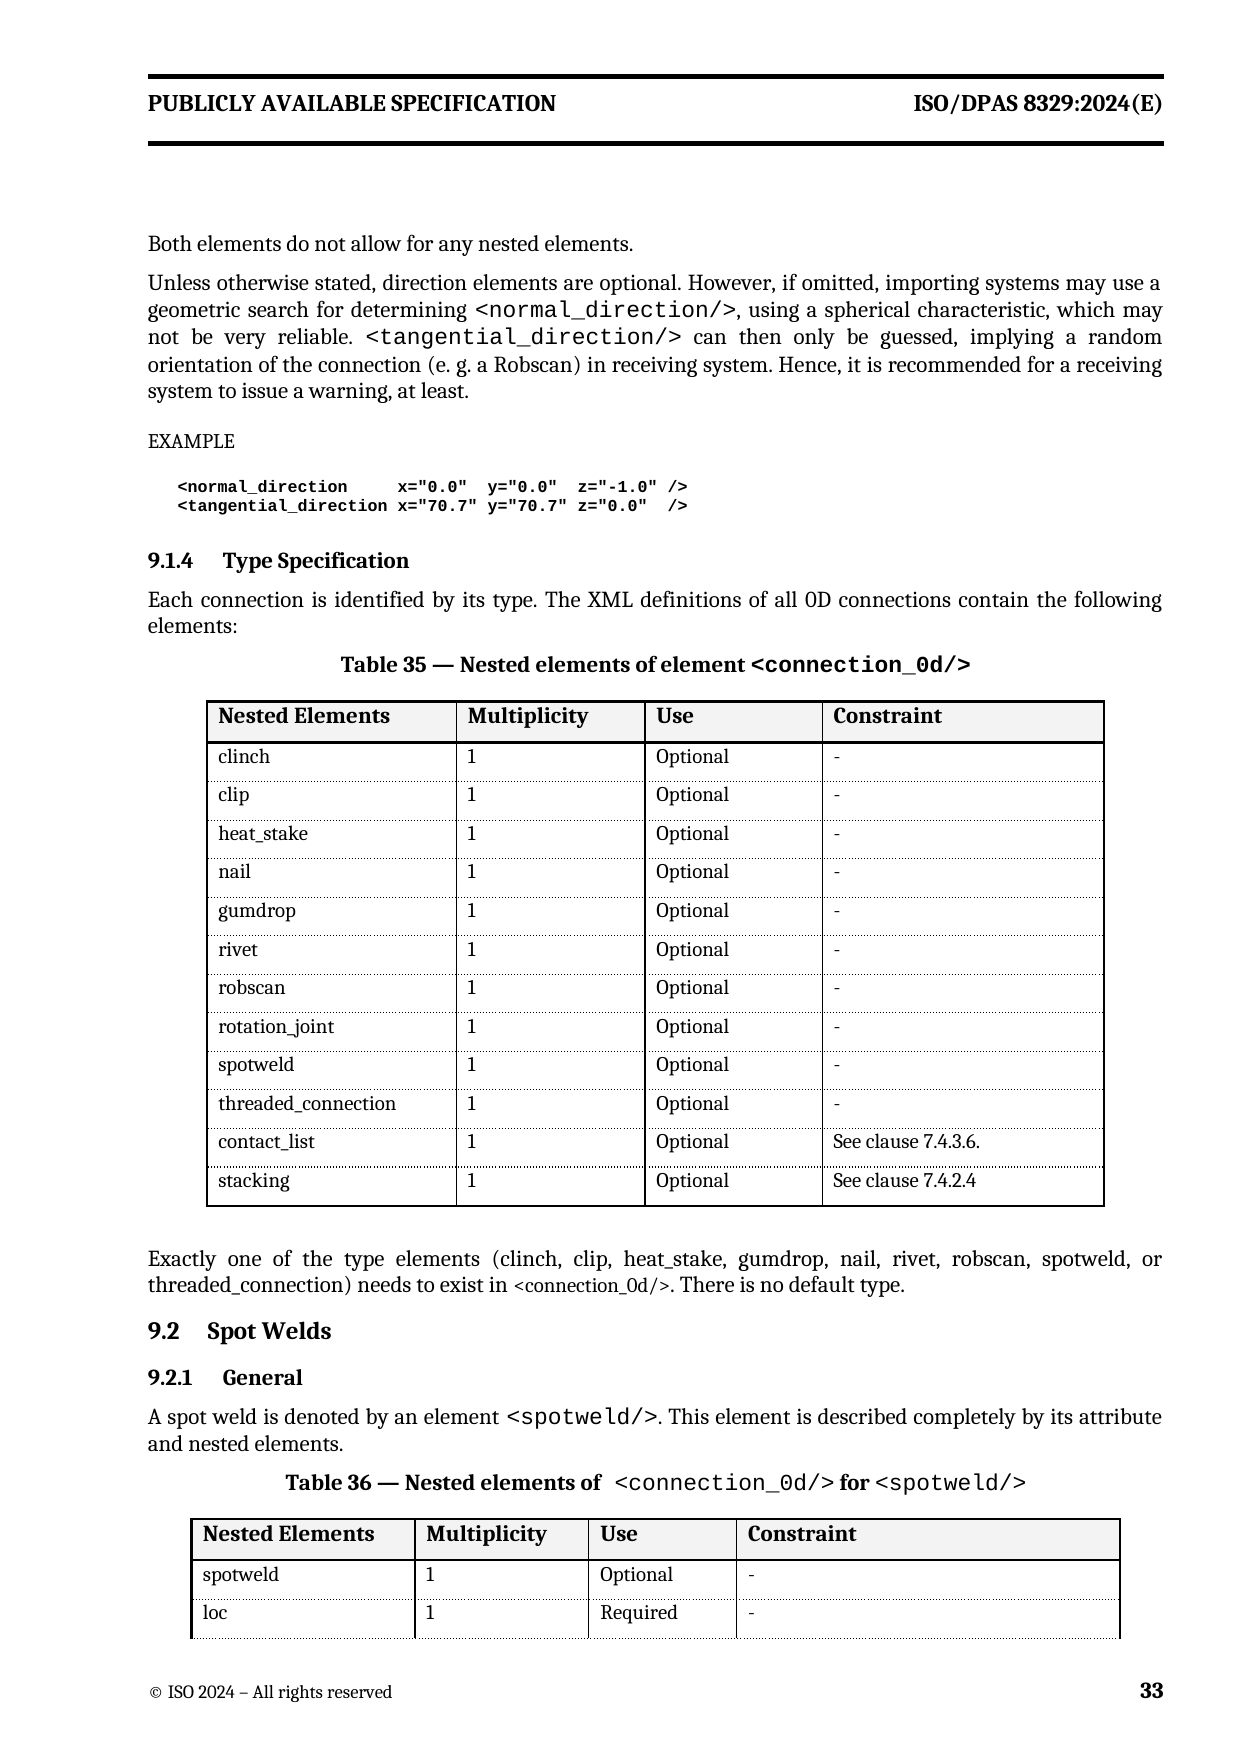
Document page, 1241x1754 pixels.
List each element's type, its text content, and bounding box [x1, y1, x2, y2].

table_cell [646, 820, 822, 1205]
subtitle General [148, 1365, 1163, 1391]
text Both elements do not allow for any nested elements. [148, 231, 1163, 257]
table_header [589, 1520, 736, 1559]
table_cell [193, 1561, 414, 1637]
subtitle Spot Welds [148, 1317, 1163, 1346]
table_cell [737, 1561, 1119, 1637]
text Exactly one of the type elements (clinch, clip, heat_stake, gumdrop, nail, rivet, robscan, spotweld, or threaded_connection) needs to exist in <connection_0d/>. There is no default type. [148, 1246, 1163, 1298]
subtitle Type Specification [148, 548, 1163, 574]
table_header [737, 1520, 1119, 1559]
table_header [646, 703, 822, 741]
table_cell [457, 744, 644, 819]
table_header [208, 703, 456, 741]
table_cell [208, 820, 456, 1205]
text <normal_direction x="0.0" y="0.0" z="-1.0" /> [165, 479, 1146, 498]
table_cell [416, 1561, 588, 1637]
text Each connection is identified by its type. The XML definitions of all 0D connections contain the following elements: [148, 587, 1163, 639]
text EXAMPLE [148, 429, 1163, 454]
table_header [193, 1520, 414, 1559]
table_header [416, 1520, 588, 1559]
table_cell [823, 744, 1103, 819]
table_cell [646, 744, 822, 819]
text <tangential_direction x="70.7" y="70.7" z="0.0" /> [165, 498, 1146, 517]
text A spot weld is denoted by an element <spotweld/>. This element is described completely by its attribute and nested elements. [148, 1404, 1163, 1457]
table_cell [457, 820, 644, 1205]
text Unless otherwise stated, direction elements are optional. However, if omitted, importing systems may use a geometric search for determining <normal_direction/>, using a spherical characteristic, which may not be very reliable. <tangential_direction/> can then only be guessed, implying a random orientation of the connection (e. g. a Robscan) in receiving system. Hence, it is recommended for a receiving system to issue a warning, at least. [148, 270, 1163, 404]
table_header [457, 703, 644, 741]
text Table 36 — Nested elements of <connection_0d/> for <spotweld/> [148, 1470, 1163, 1497]
text Table 35 — Nested elements of element <connection_0d/> [148, 652, 1163, 679]
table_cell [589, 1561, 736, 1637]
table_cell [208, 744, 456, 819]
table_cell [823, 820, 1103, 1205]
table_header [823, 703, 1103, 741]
